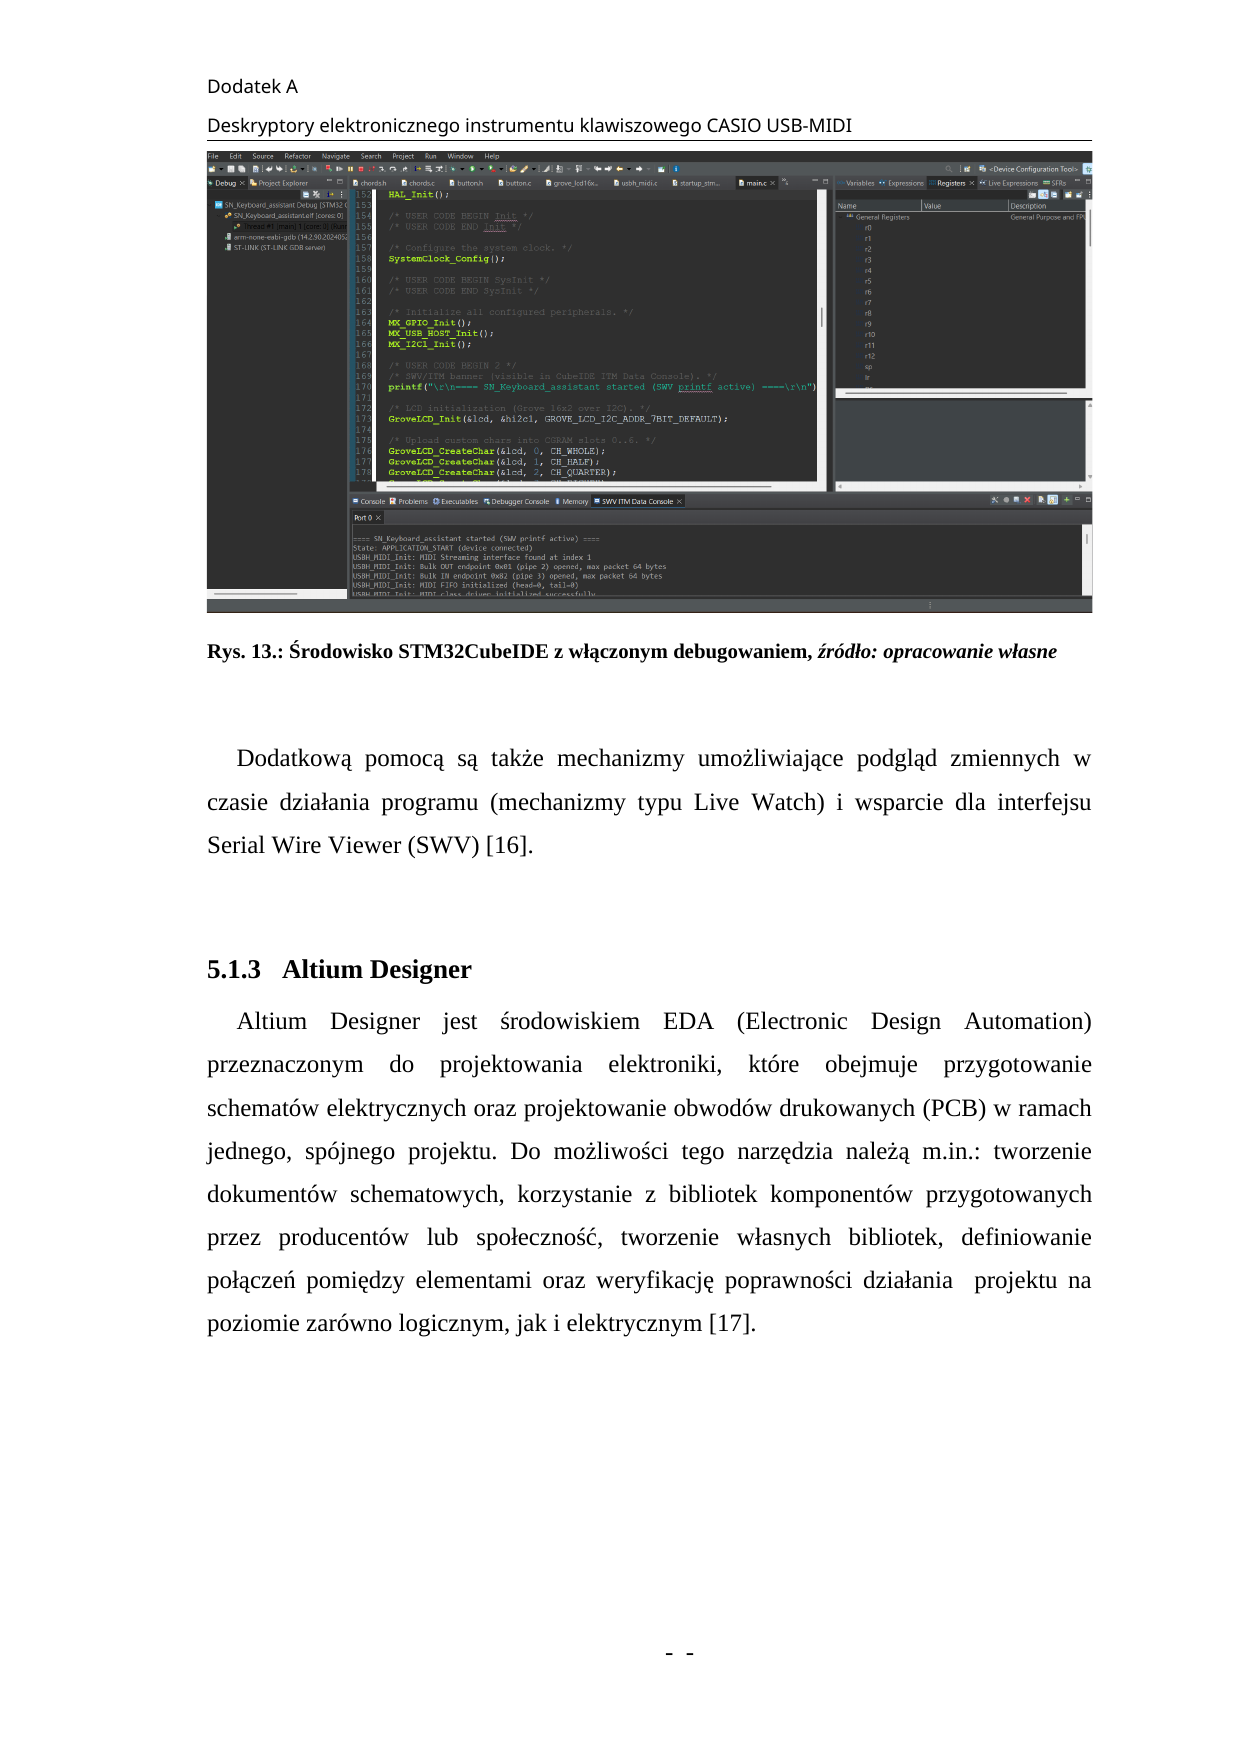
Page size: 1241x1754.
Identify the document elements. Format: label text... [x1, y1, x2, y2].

text Altium Designer jest środowiskiem EDA (Electronic Design Automation) przeznaczonym do projektowania elektroniki, które obejmuje przygotowanie schematów elektrycznych oraz projektowanie obwodów drukowanych (PCB) w ramach jednego, spójnego projektu. Do możliwości tego narzędzia należą m.in.: tworzenie dokumentów schematowych, korzystanie z bibliotek komponentów przygotowanych przez producentów lub społeczność, tworzenie własnych bibliotek, definiowanie połączeń pomiędzy elementami oraz weryfikację poprawności działania projektu na poziomie zarówno logicznym, jak i elektrycznym [17]. [207, 1006, 1092, 1337]
text Rys. 13.: Środowisko STM32CubeIDE z włączonym debugowaniem, źródło: opracowanie własne [207, 639, 1092, 663]
subtitle Altium Designer [207, 953, 1092, 984]
text Dodatkową pomocą są także mechanizmy umożliwiające podgląd zmiennych w czasie działania programu (mechanizmy typu Live Watch) i wsparcie dla interfejsu Serial Wire Viewer (SWV) [16]. [207, 743, 1092, 858]
picture [206, 151, 1093, 613]
